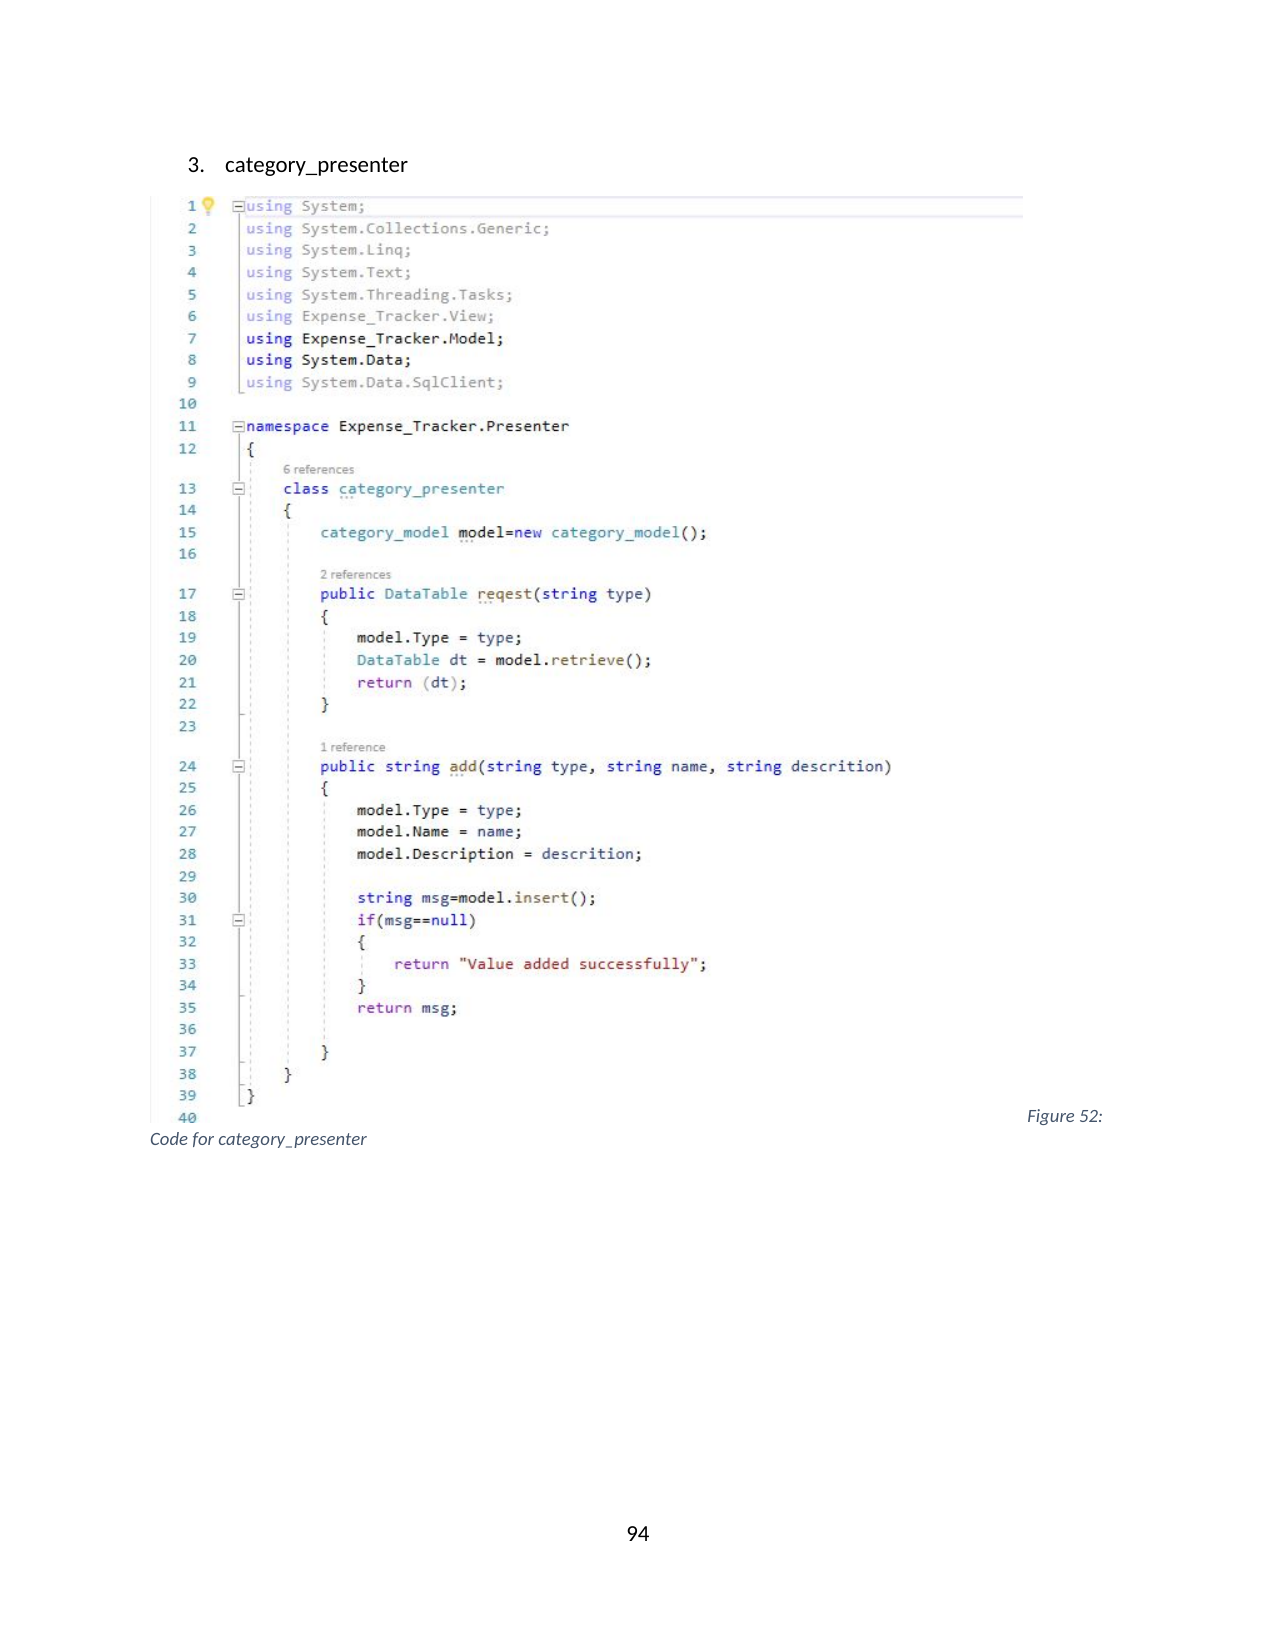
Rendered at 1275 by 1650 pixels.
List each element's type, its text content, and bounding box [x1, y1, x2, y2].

list category_presenter [187, 150, 1125, 178]
picture [150, 196, 1023, 1123]
